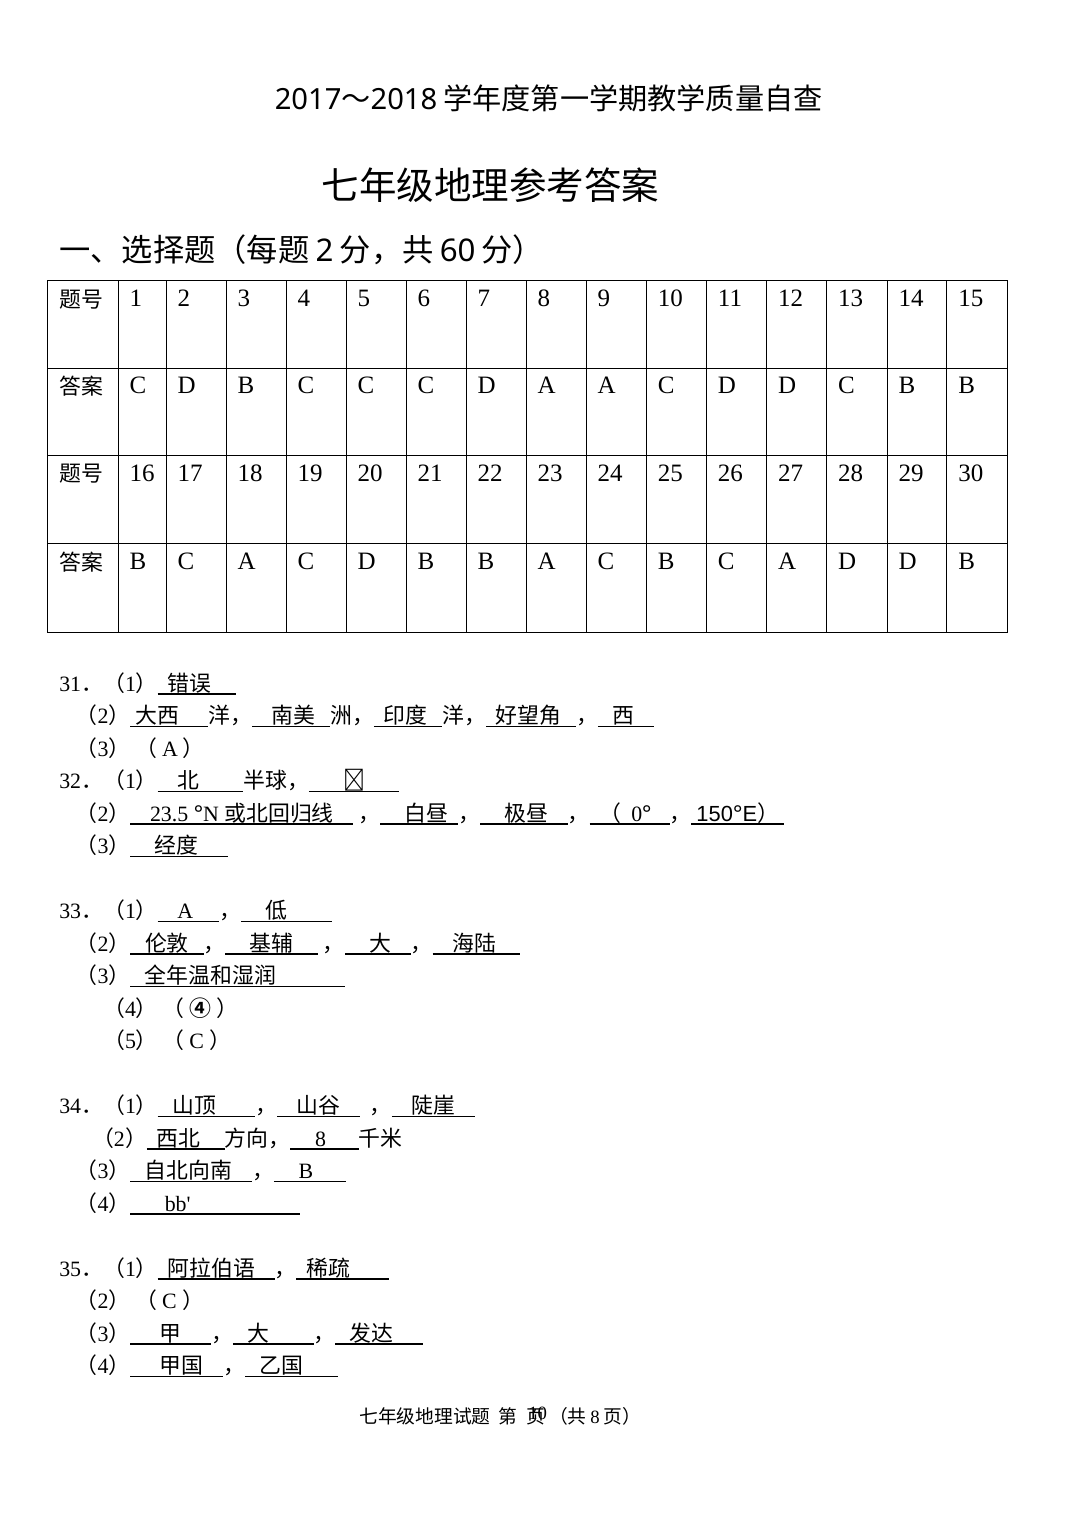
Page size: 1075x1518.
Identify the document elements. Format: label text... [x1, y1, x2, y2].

table_cell C [827, 369, 887, 455]
table_cell 27 [767, 456, 826, 543]
table_cell C [287, 369, 346, 455]
table_cell 30 [947, 456, 1007, 543]
text 七年级地理参考答案 [59, 150, 1016, 215]
table_cell 20 [347, 456, 406, 543]
table_cell D [167, 369, 226, 455]
table_header 15 [947, 281, 1007, 367]
table_cell B [647, 544, 706, 632]
text （2） （ C ） [59, 1283, 1016, 1316]
table_header 12 [767, 281, 826, 367]
table_cell 28 [827, 456, 887, 543]
table_cell B [947, 369, 1007, 455]
table_cell D [707, 369, 766, 455]
text 33．（1） A ， 低 [59, 893, 1016, 926]
table_cell 24 [587, 456, 646, 543]
table_header 9 [587, 281, 646, 367]
text （3） 甲 ， 大 ， 发达 [59, 1316, 1016, 1348]
table_header 13 [827, 281, 887, 367]
text （4） （ ④ ） [59, 991, 1016, 1023]
table_header 4 [287, 281, 346, 367]
text （2） 伦敦 ， 基辅 ， 大 ， 海陆 [59, 926, 1016, 958]
text （3） 全年温和湿润 [59, 958, 1016, 991]
text 32．（1） 北 半球， [59, 763, 1016, 796]
table_cell A [767, 544, 826, 632]
table_cell A [227, 544, 286, 632]
table_header 10 [647, 281, 706, 367]
table_header 7 [467, 281, 526, 367]
table_cell B [407, 544, 466, 632]
table_cell C [287, 544, 346, 632]
table_header 5 [347, 281, 406, 367]
text （2） 23.5 °N 或北回归线 ， 白昼 ， 极昼 ， （ 0° ， 150°E） [59, 796, 1016, 828]
text （3） （ A ） [59, 731, 1016, 763]
table_cell 17 [167, 456, 226, 543]
table_cell B [119, 544, 166, 632]
text （3） 自北向南 ， B [59, 1153, 1016, 1186]
table_cell B [227, 369, 286, 455]
table_cell C [119, 369, 166, 455]
table_cell 19 [287, 456, 346, 543]
table_cell A [527, 369, 586, 455]
table_cell 29 [888, 456, 946, 543]
table_cell D [827, 544, 887, 632]
table_cell C [707, 544, 766, 632]
table_header 1 [119, 281, 166, 367]
table_cell D [347, 544, 406, 632]
table_cell 答案 [48, 544, 118, 632]
table_header 14 [888, 281, 946, 367]
text （4） 甲国 ， 乙国 [59, 1348, 1016, 1381]
table_cell 26 [707, 456, 766, 543]
text 35．（1） 阿拉伯语 ， 稀疏 [59, 1251, 1016, 1283]
table_cell 答案 [48, 369, 118, 455]
text 一、选择题（每题2分，共60分） [59, 215, 1016, 280]
table_cell D [888, 544, 946, 632]
table_cell 题号 [48, 456, 118, 543]
table_cell D [767, 369, 826, 455]
text 31．（1） 错误 [59, 666, 1016, 698]
table_header 3 [227, 281, 286, 367]
text 2017～2018学年度第一学期教学质量自查 [59, 64, 1016, 129]
text （5） （ C ） [59, 1023, 1016, 1056]
table_cell B [947, 544, 1007, 632]
table_header 8 [527, 281, 586, 367]
table_cell C [587, 544, 646, 632]
table_cell B [467, 544, 526, 632]
table_header 6 [407, 281, 466, 367]
text （2） 大西 洋， 南美 洲， 印度 洋， 好望角 ， 西 [59, 698, 1016, 731]
table_cell 18 [227, 456, 286, 543]
table_cell B [888, 369, 946, 455]
table_header 题号 [48, 281, 118, 367]
text （2） 西北 方向， 8 千米 [59, 1121, 1016, 1153]
table_cell A [527, 544, 586, 632]
text （4） bb' [59, 1186, 1016, 1218]
table_cell 22 [467, 456, 526, 543]
table_header 11 [707, 281, 766, 367]
table_cell C [347, 369, 406, 455]
table_header 2 [167, 281, 226, 367]
table_cell 23 [527, 456, 586, 543]
table_cell A [587, 369, 646, 455]
table_cell 21 [407, 456, 466, 543]
table_cell D [467, 369, 526, 455]
text 34．（1） 山顶 ， 山谷 ， 陡崖 [59, 1088, 1016, 1121]
table_cell 16 [119, 456, 166, 543]
table_cell 25 [647, 456, 706, 543]
table_cell C [407, 369, 466, 455]
text （3） 经度 [59, 828, 1016, 861]
table_cell C [167, 544, 226, 632]
table_cell C [647, 369, 706, 455]
